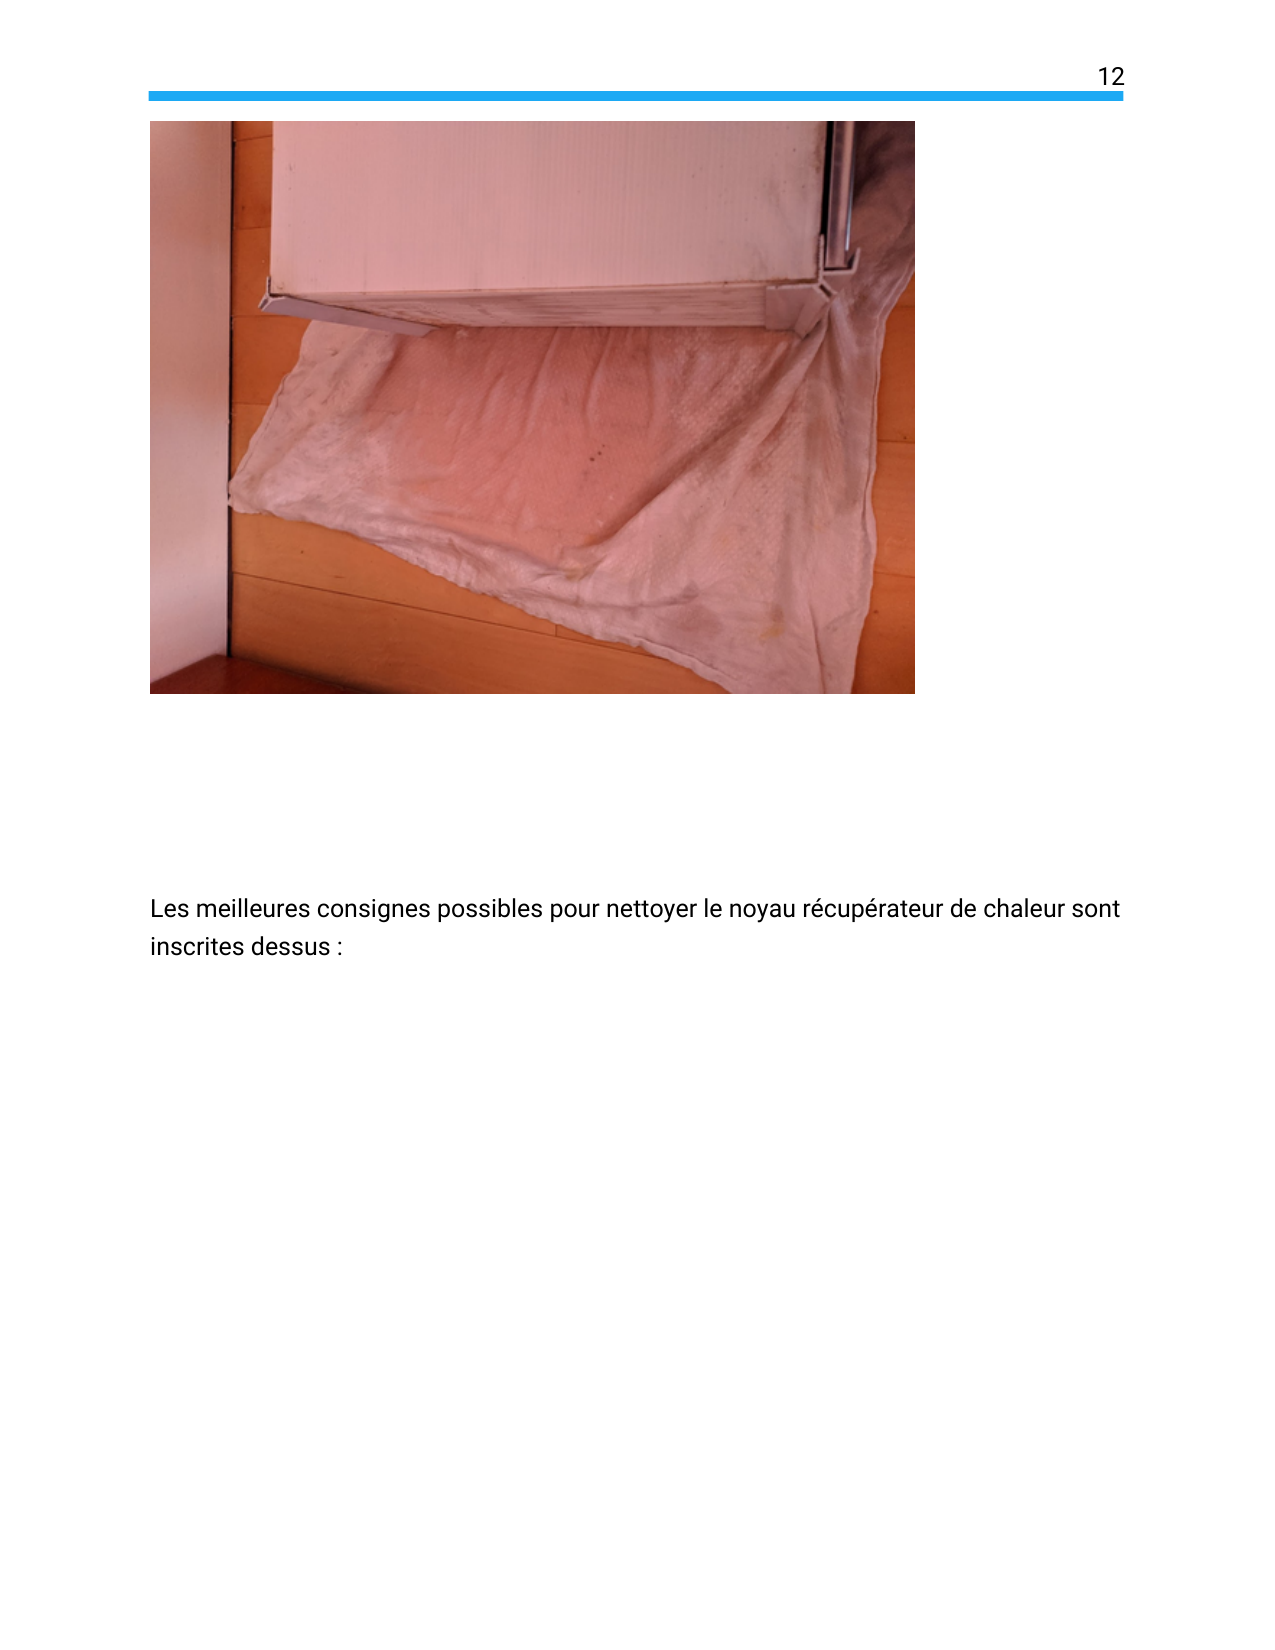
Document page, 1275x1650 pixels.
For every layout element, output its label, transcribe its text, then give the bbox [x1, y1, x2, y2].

text Les meilleures consignes possibles pour nettoyer le noyau récupérateur de chaleur sont inscrites dessus : [150, 894, 1125, 961]
picture [150, 121, 915, 694]
picture [148, 91, 1124, 101]
